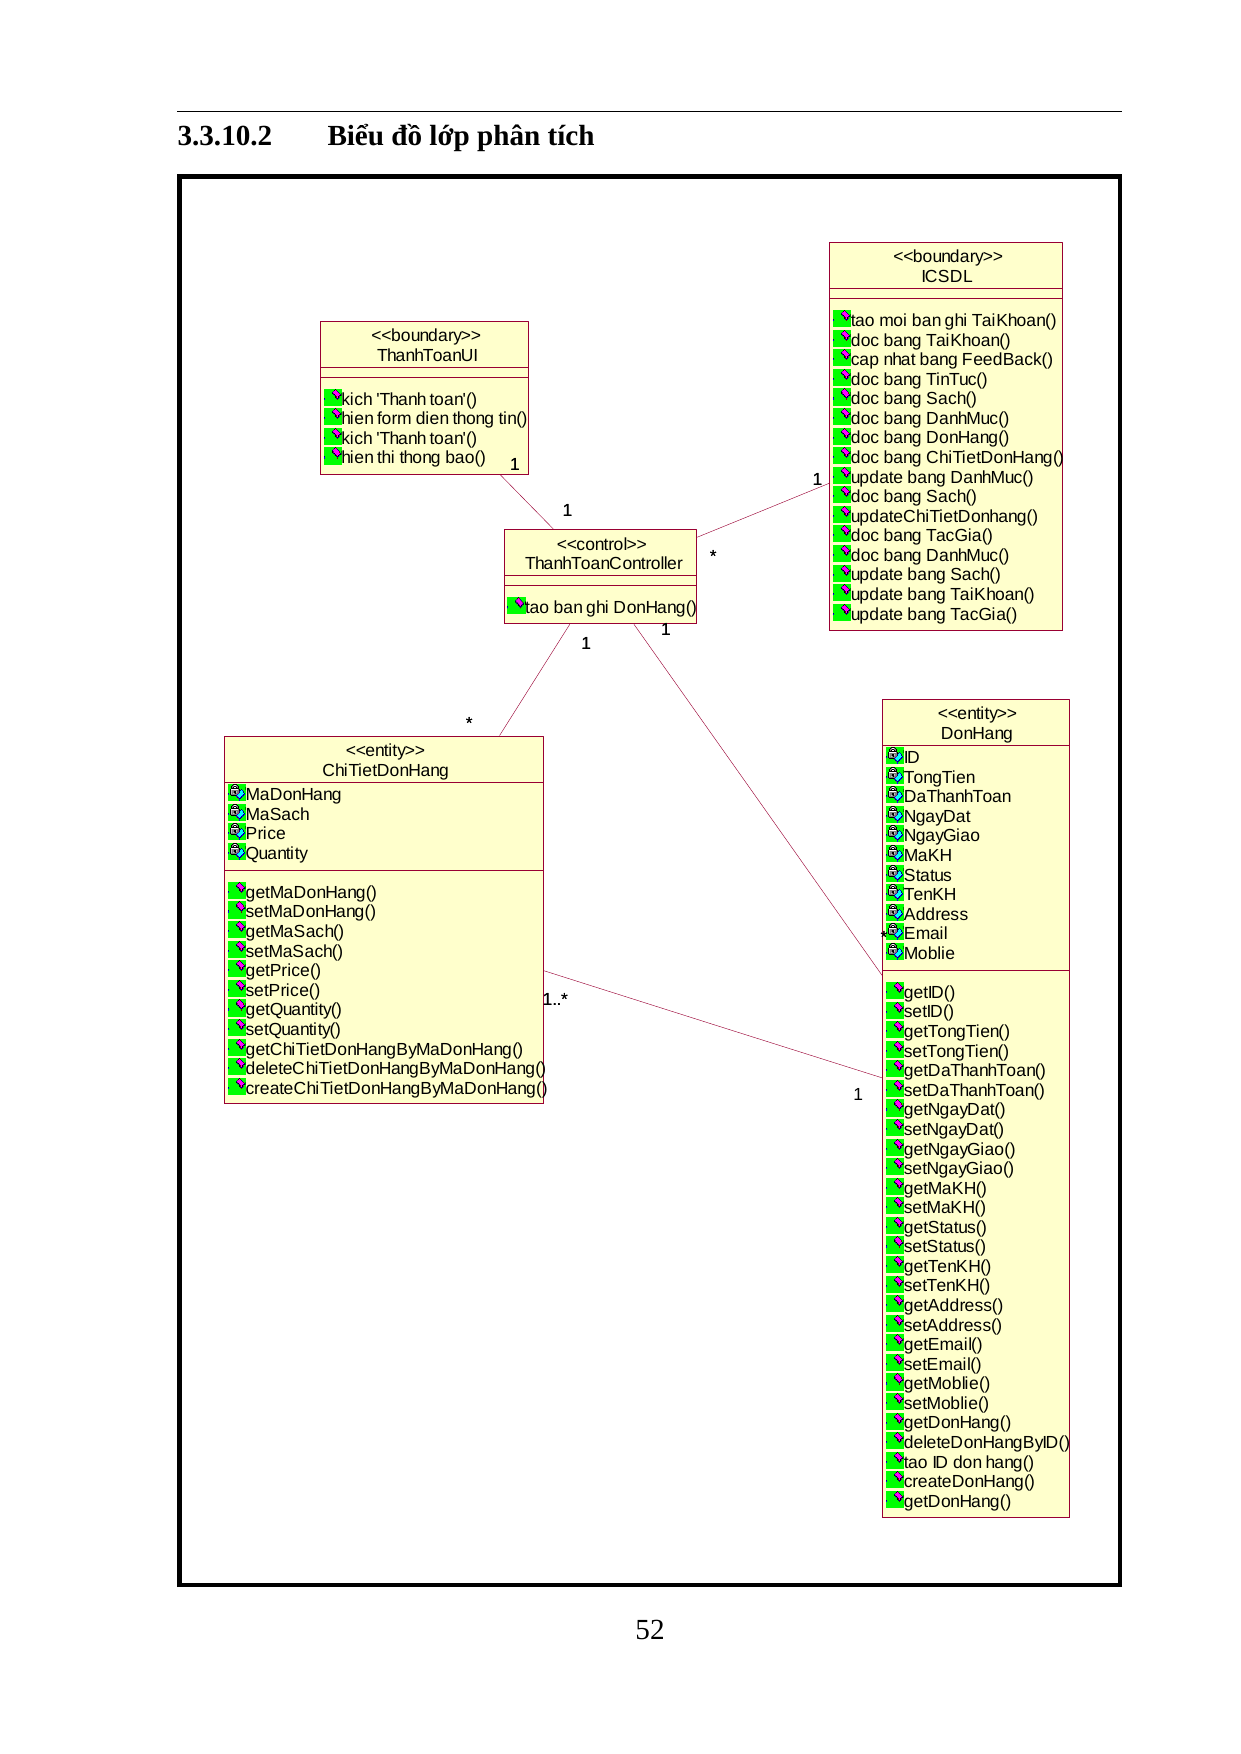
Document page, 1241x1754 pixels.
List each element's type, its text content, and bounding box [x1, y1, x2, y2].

subtitle Biểu đồ lớp phân tích [177, 118, 1122, 152]
